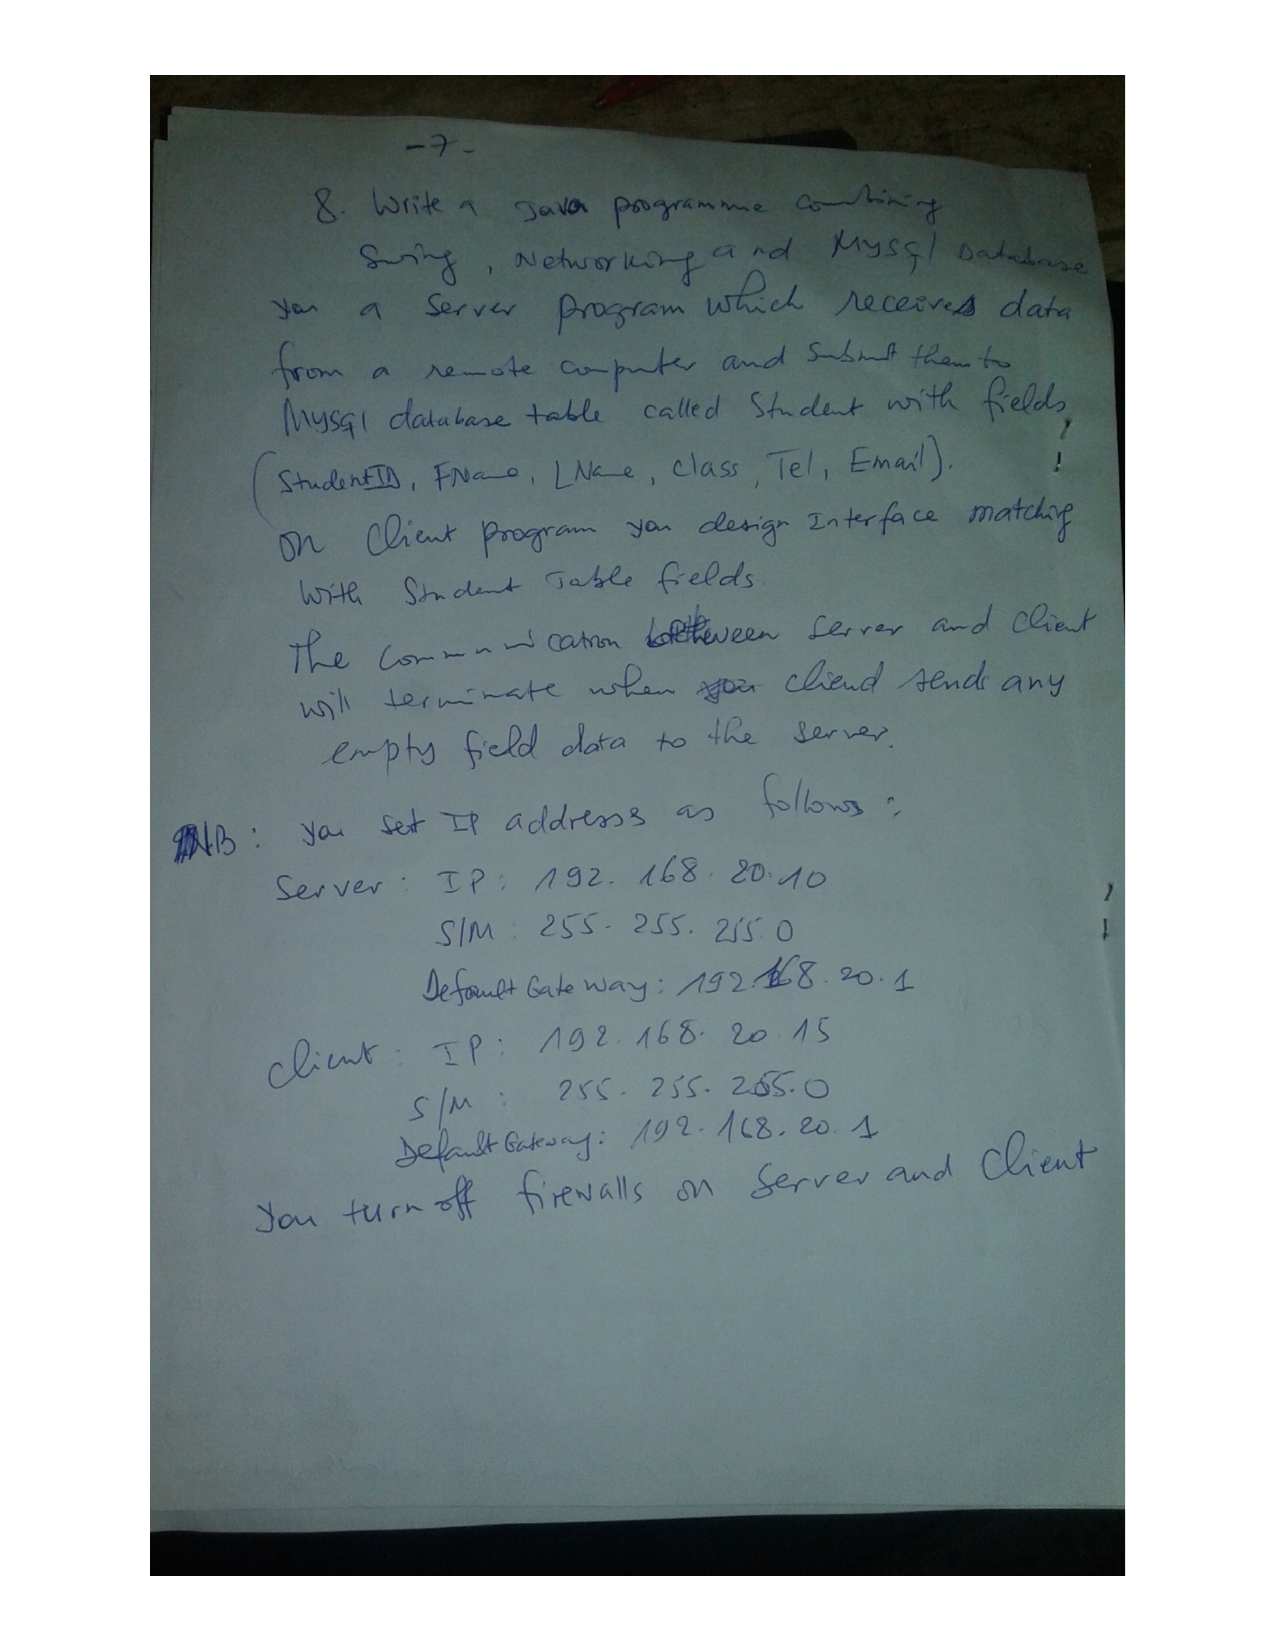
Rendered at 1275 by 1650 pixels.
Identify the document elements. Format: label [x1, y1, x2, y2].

picture [150, 75, 1125, 1576]
